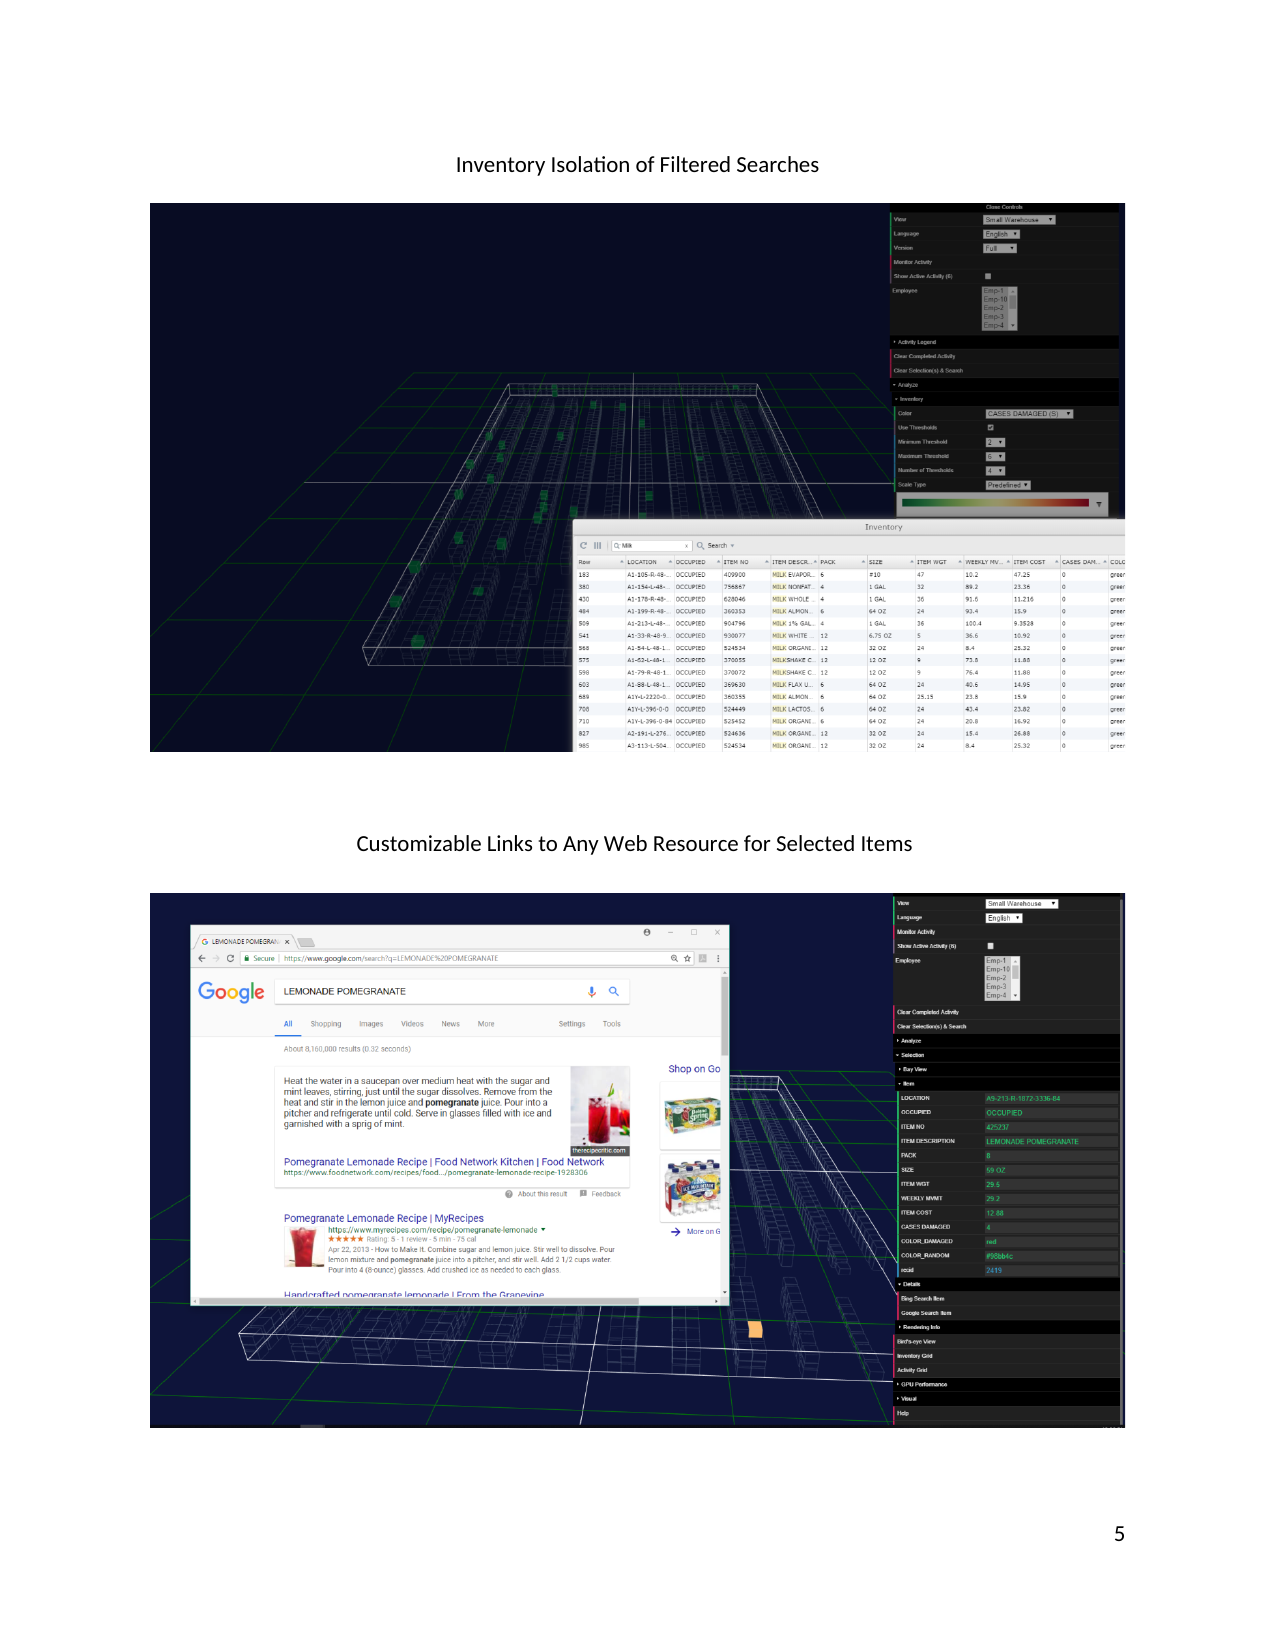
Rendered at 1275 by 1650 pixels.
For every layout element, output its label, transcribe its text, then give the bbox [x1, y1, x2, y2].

picture [150, 203, 1125, 752]
text Customizable Links to Any Web Resource for Selected Items [150, 829, 1125, 893]
text Inventory Isolation of Filtered Searches [150, 150, 1125, 178]
picture [150, 893, 1125, 1428]
